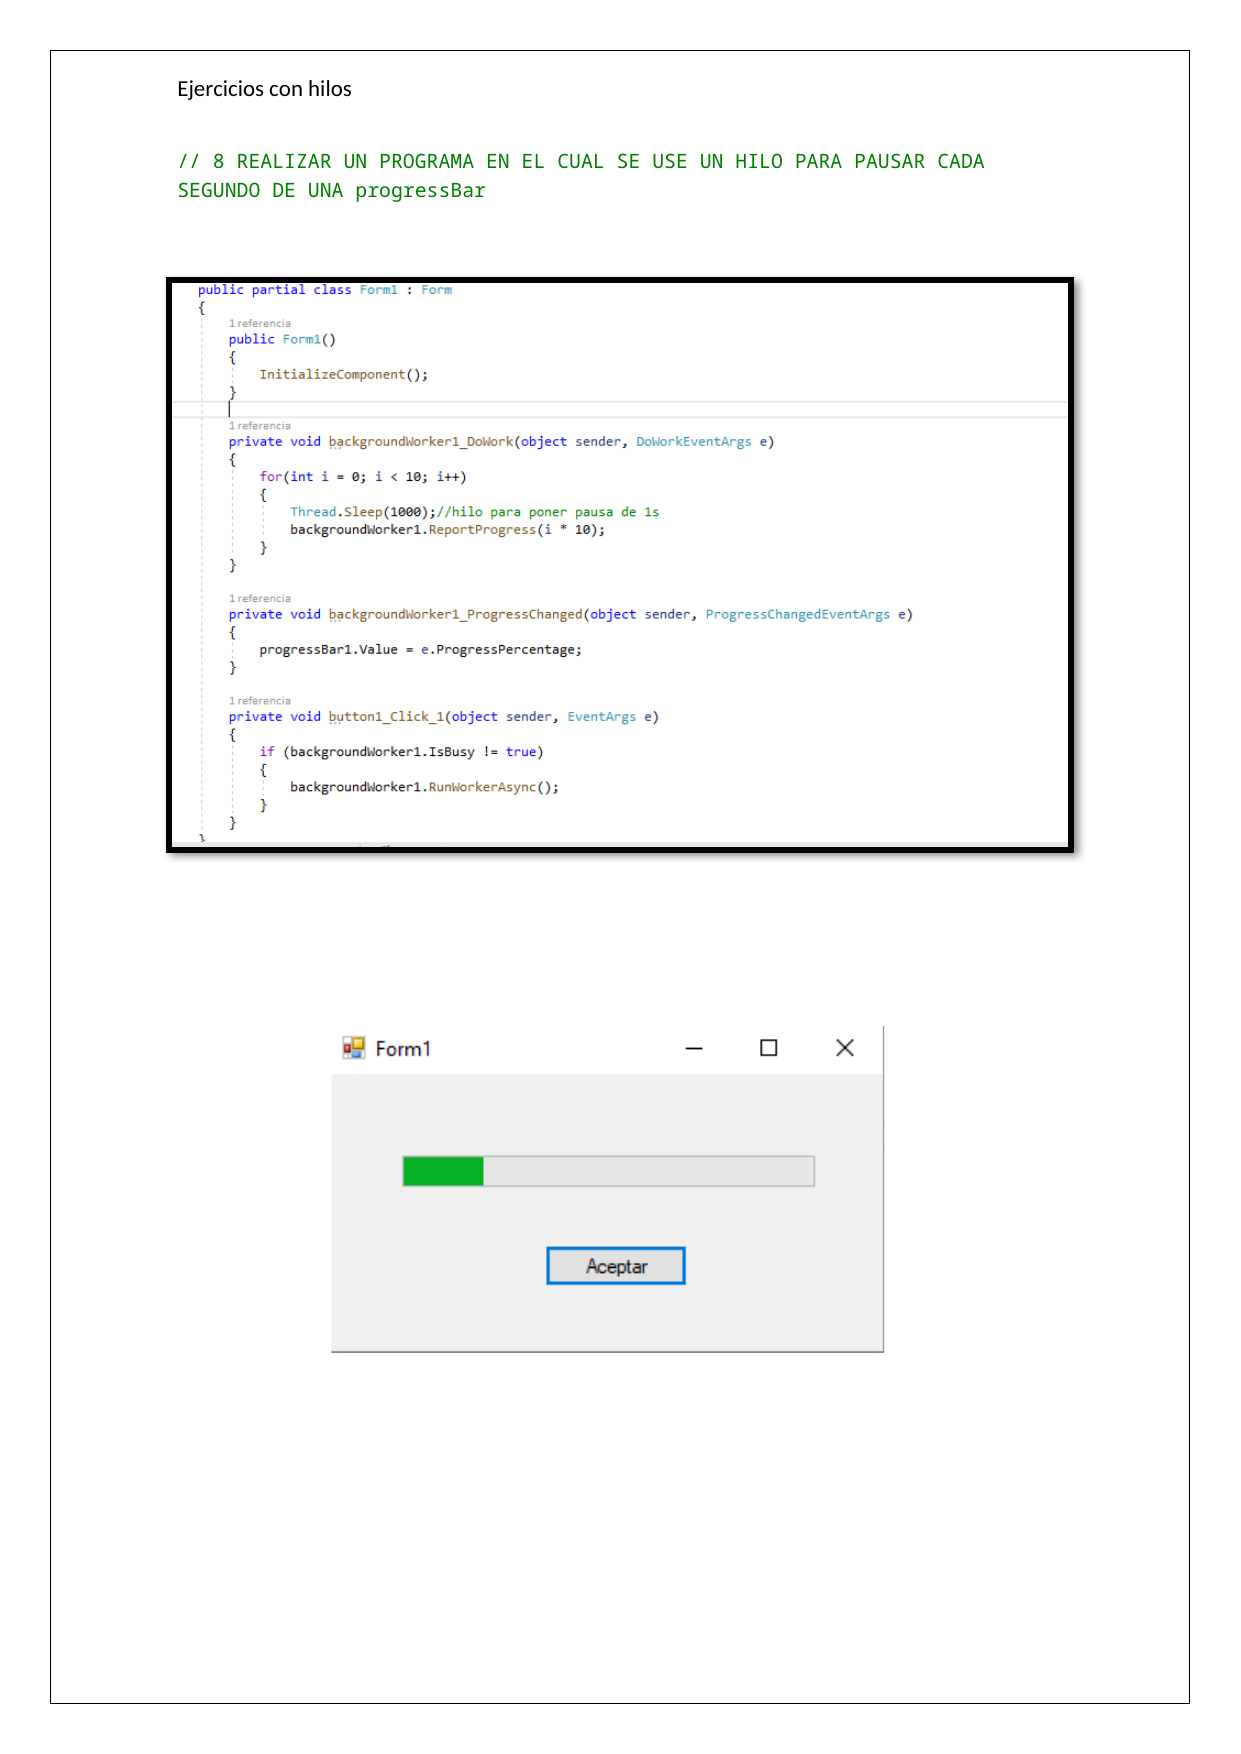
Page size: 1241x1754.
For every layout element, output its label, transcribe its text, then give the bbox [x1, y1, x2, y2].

picture [331, 1026, 885, 1353]
text // 8 REALIZAR UN PROGRAMA EN EL CUAL SE USE UN HILO PARA PAUSAR CADA SEGUNDO DE UNA progressBar [177, 148, 1063, 204]
picture [172, 283, 1068, 847]
